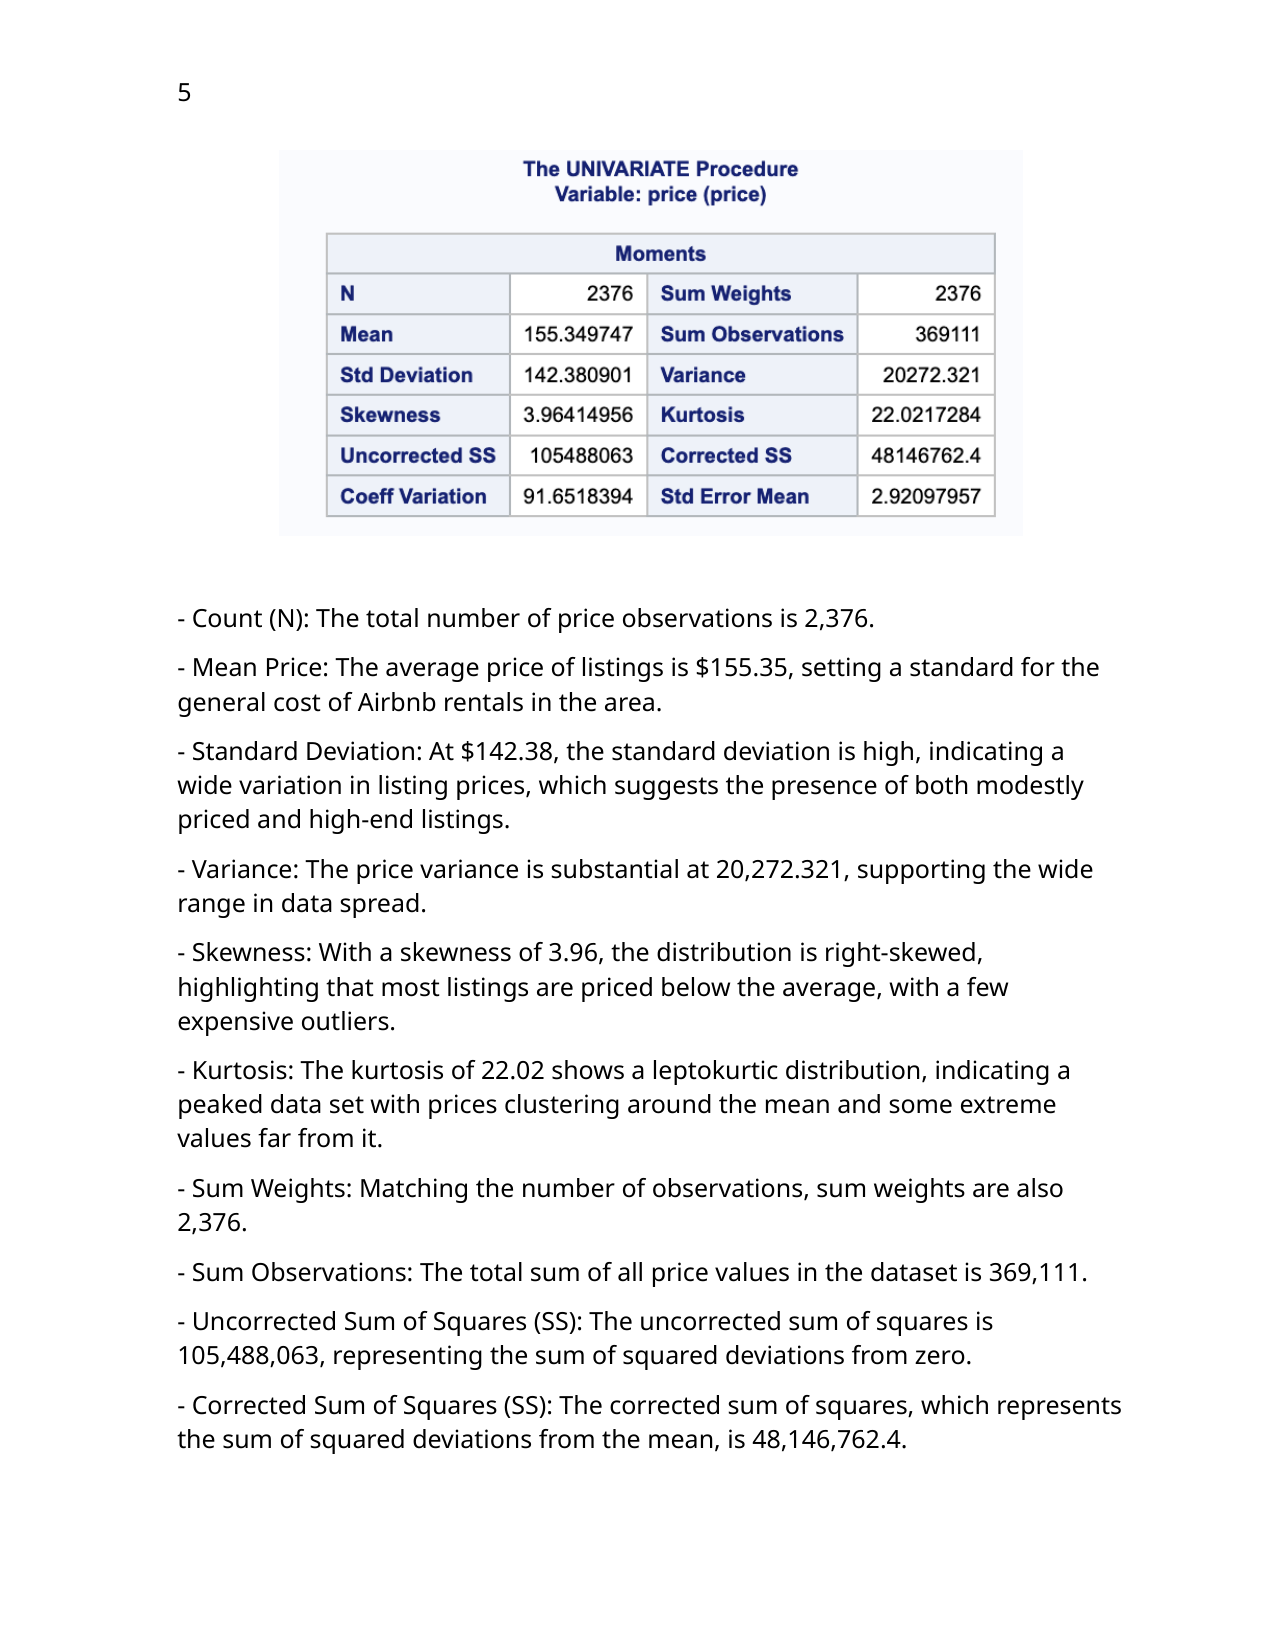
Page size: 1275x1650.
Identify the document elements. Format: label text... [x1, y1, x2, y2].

text - Standard Deviation: At $142.38, the standard deviation is high, indicating a wide variation in listing prices, which suggests the presence of both modestly priced and high-end listings. [177, 734, 1125, 836]
text - Variance: The price variance is substantial at 20,272.321, supporting the wide range in data spread. [177, 851, 1125, 919]
text - Sum Weights: Matching the number of observations, sum weights are also 2,376. [177, 1171, 1125, 1239]
text - Kurtosis: The kurtosis of 22.02 shows a leptokurtic distribution, indicating a peaked data set with prices clustering around the mean and some extreme values far from it. [177, 1053, 1125, 1155]
text - Count (N): The total number of price observations is 2,376. [177, 601, 1125, 634]
text - Mean Price: The average price of listings is $155.35, setting a standard for the general cost of Airbnb rentals in the area. [177, 650, 1125, 718]
text - Uncorrected Sum of Squares (SS): The uncorrected sum of squares is 105,488,063, representing the sum of squared deviations from zero. [177, 1304, 1125, 1372]
text - Sum Observations: The total sum of all price values in the dataset is 369,111. [177, 1254, 1125, 1288]
picture [279, 150, 1023, 536]
text - Skewness: With a skewness of 3.96, the distribution is right-skewed, highlighting that most listings are priced below the average, with a few expensive outliers. [177, 935, 1125, 1037]
text - Corrected Sum of Squares (SS): The corrected sum of squares, which represents the sum of squared deviations from the mean, is 48,146,762.4. [177, 1387, 1125, 1456]
